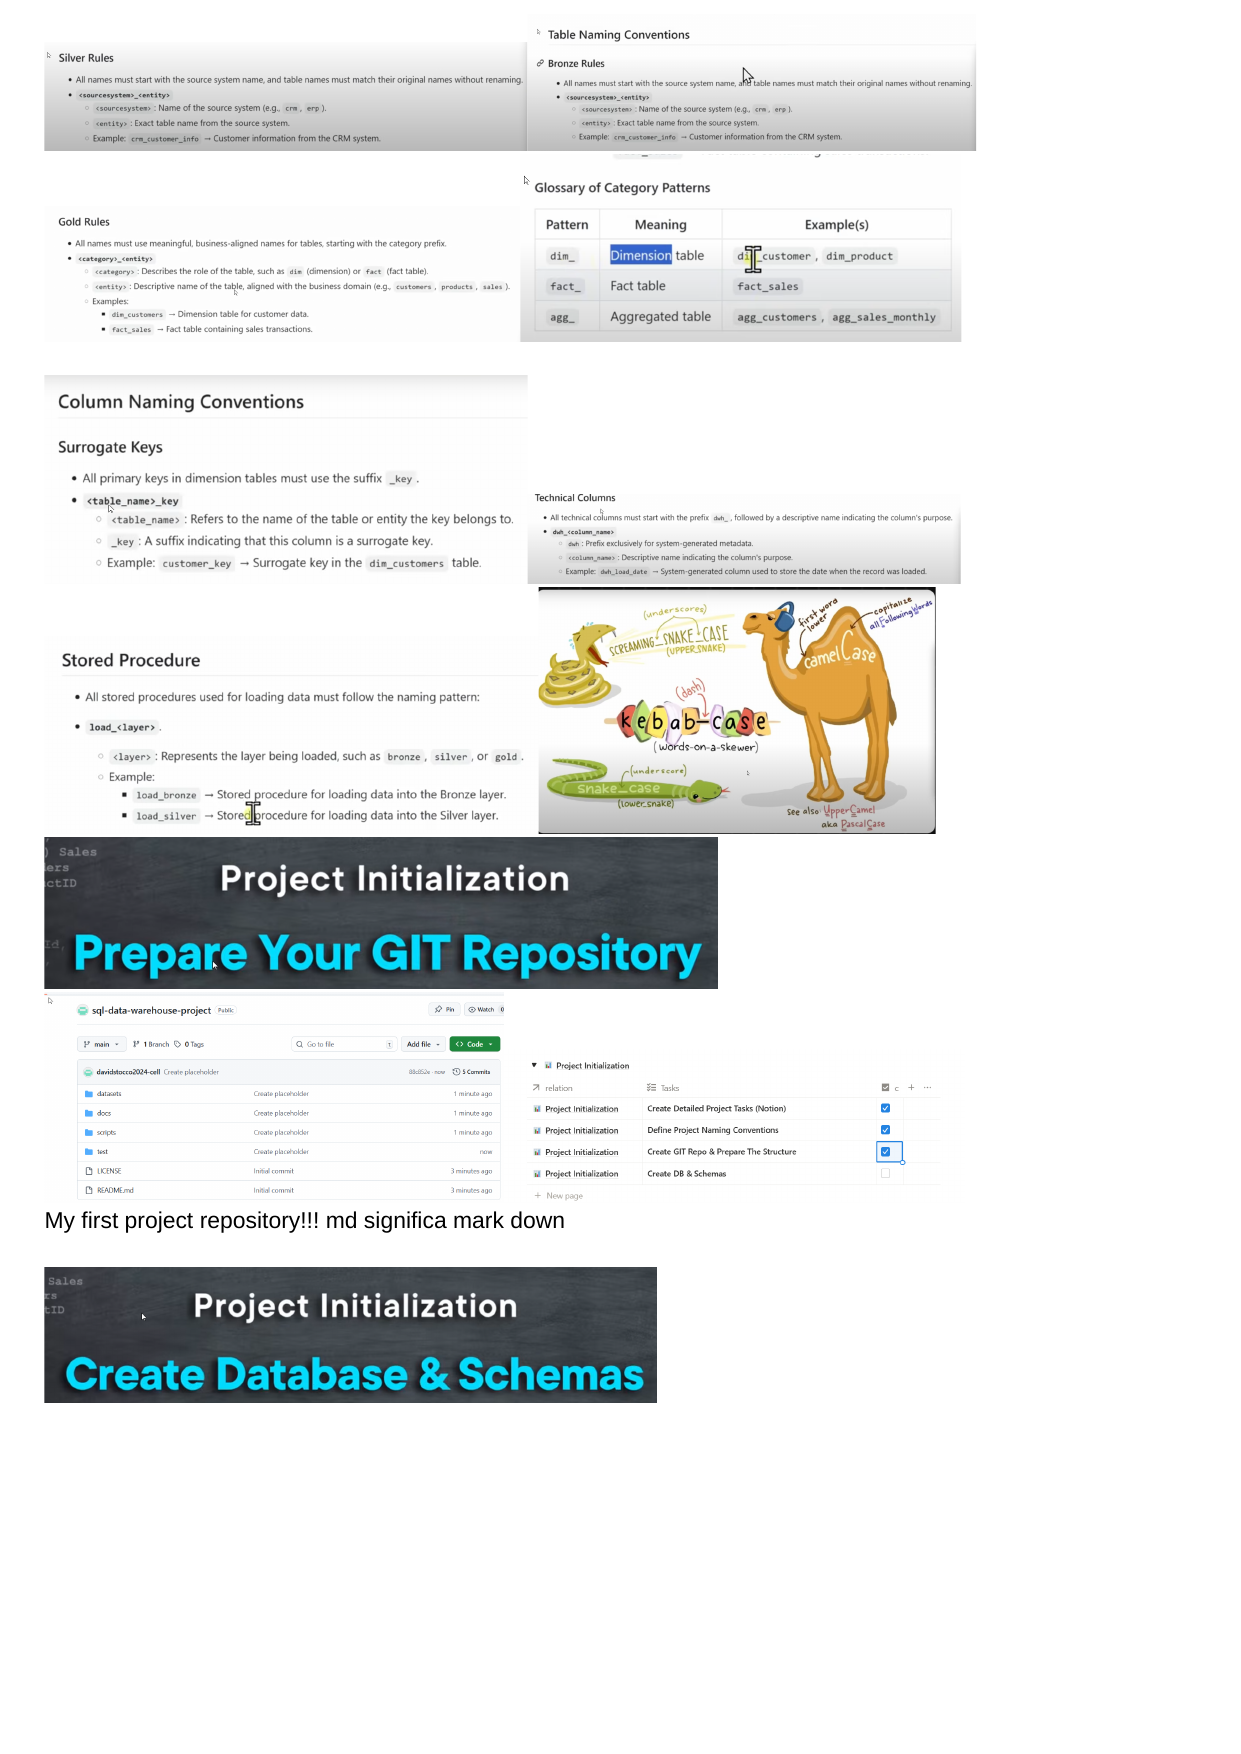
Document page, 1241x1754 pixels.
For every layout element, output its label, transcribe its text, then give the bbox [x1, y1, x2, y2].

picture [44, 587, 936, 834]
picture [44, 375, 961, 584]
picture [44, 154, 962, 342]
picture [44, 14, 977, 151]
text My first project repository!!! md significa mark down [44, 1207, 1195, 1233]
picture [44, 992, 966, 1203]
picture [44, 1267, 657, 1403]
picture [44, 837, 718, 989]
